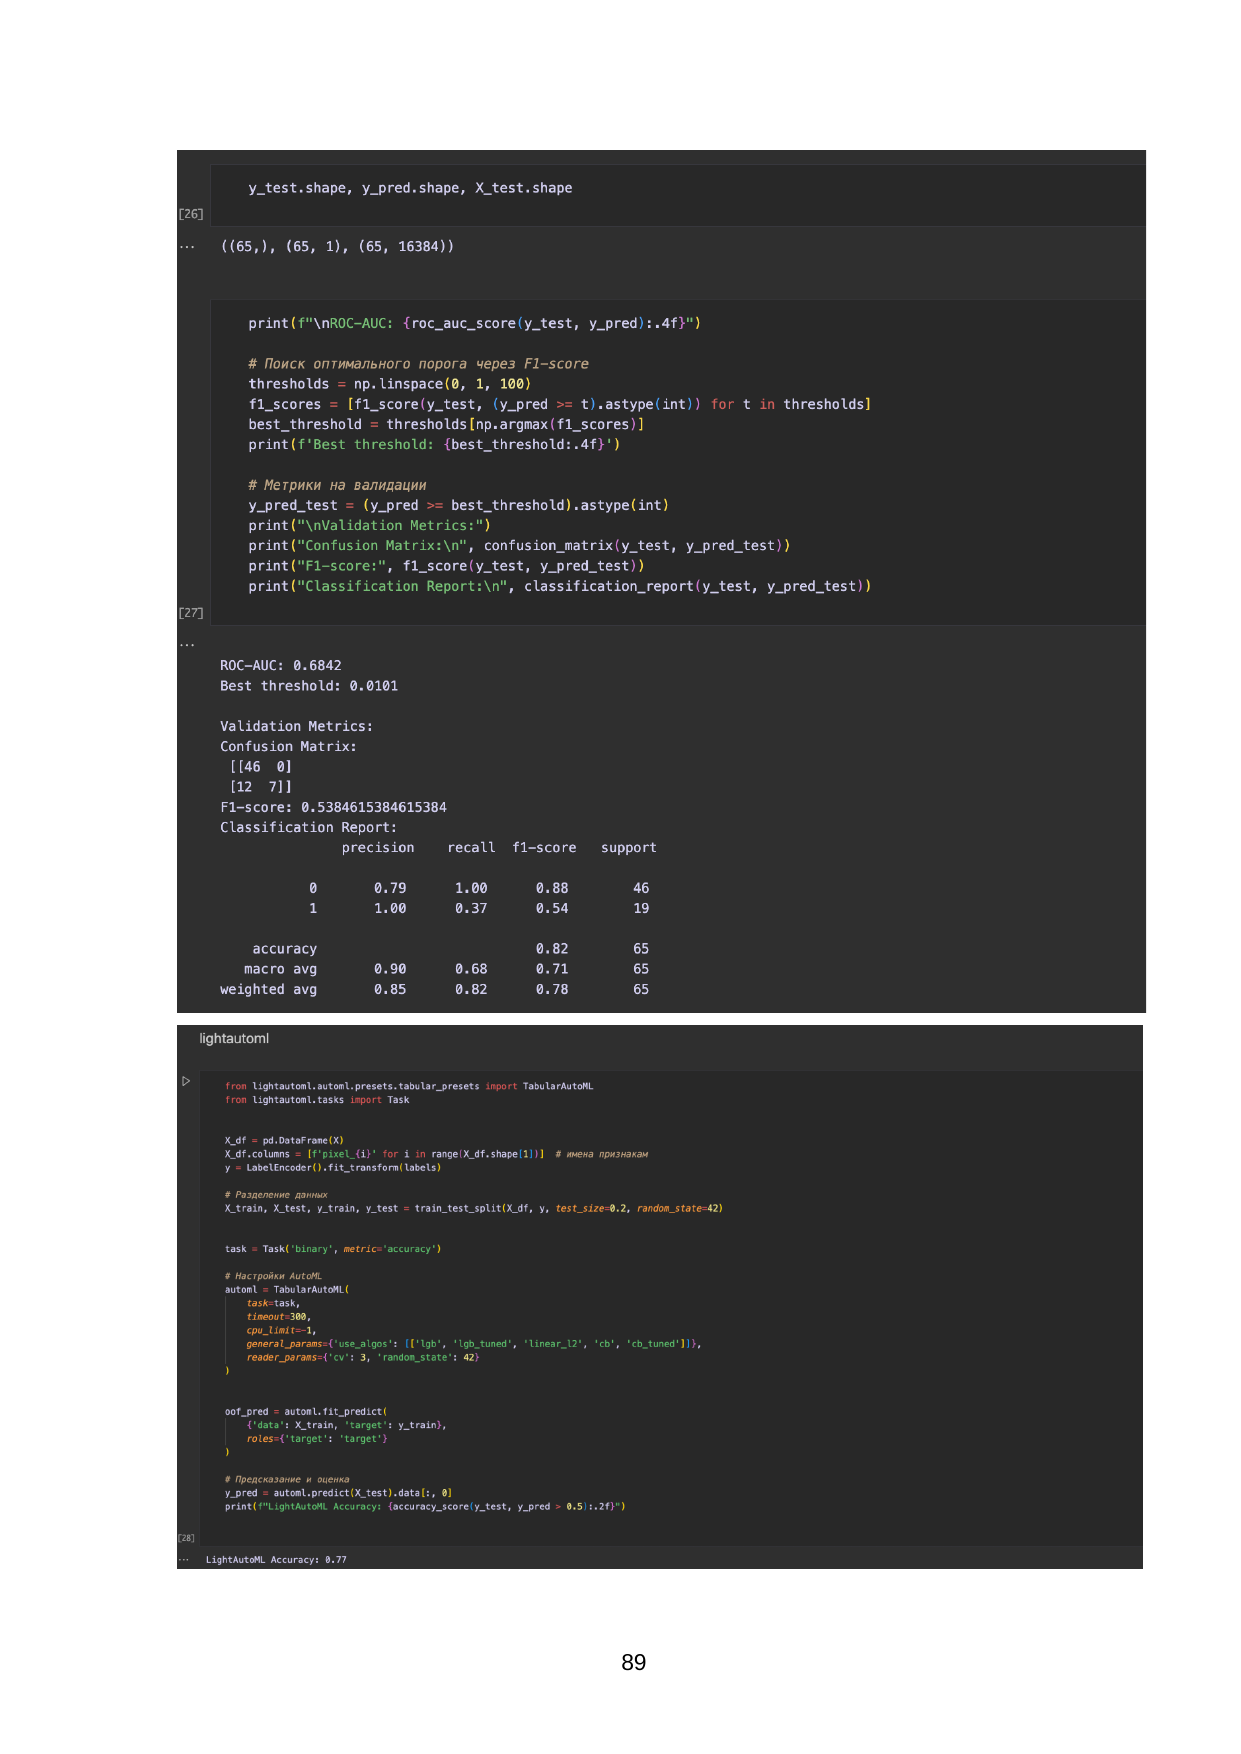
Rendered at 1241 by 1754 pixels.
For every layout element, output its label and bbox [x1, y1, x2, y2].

picture [177, 1025, 1143, 1569]
picture [177, 150, 1147, 1013]
